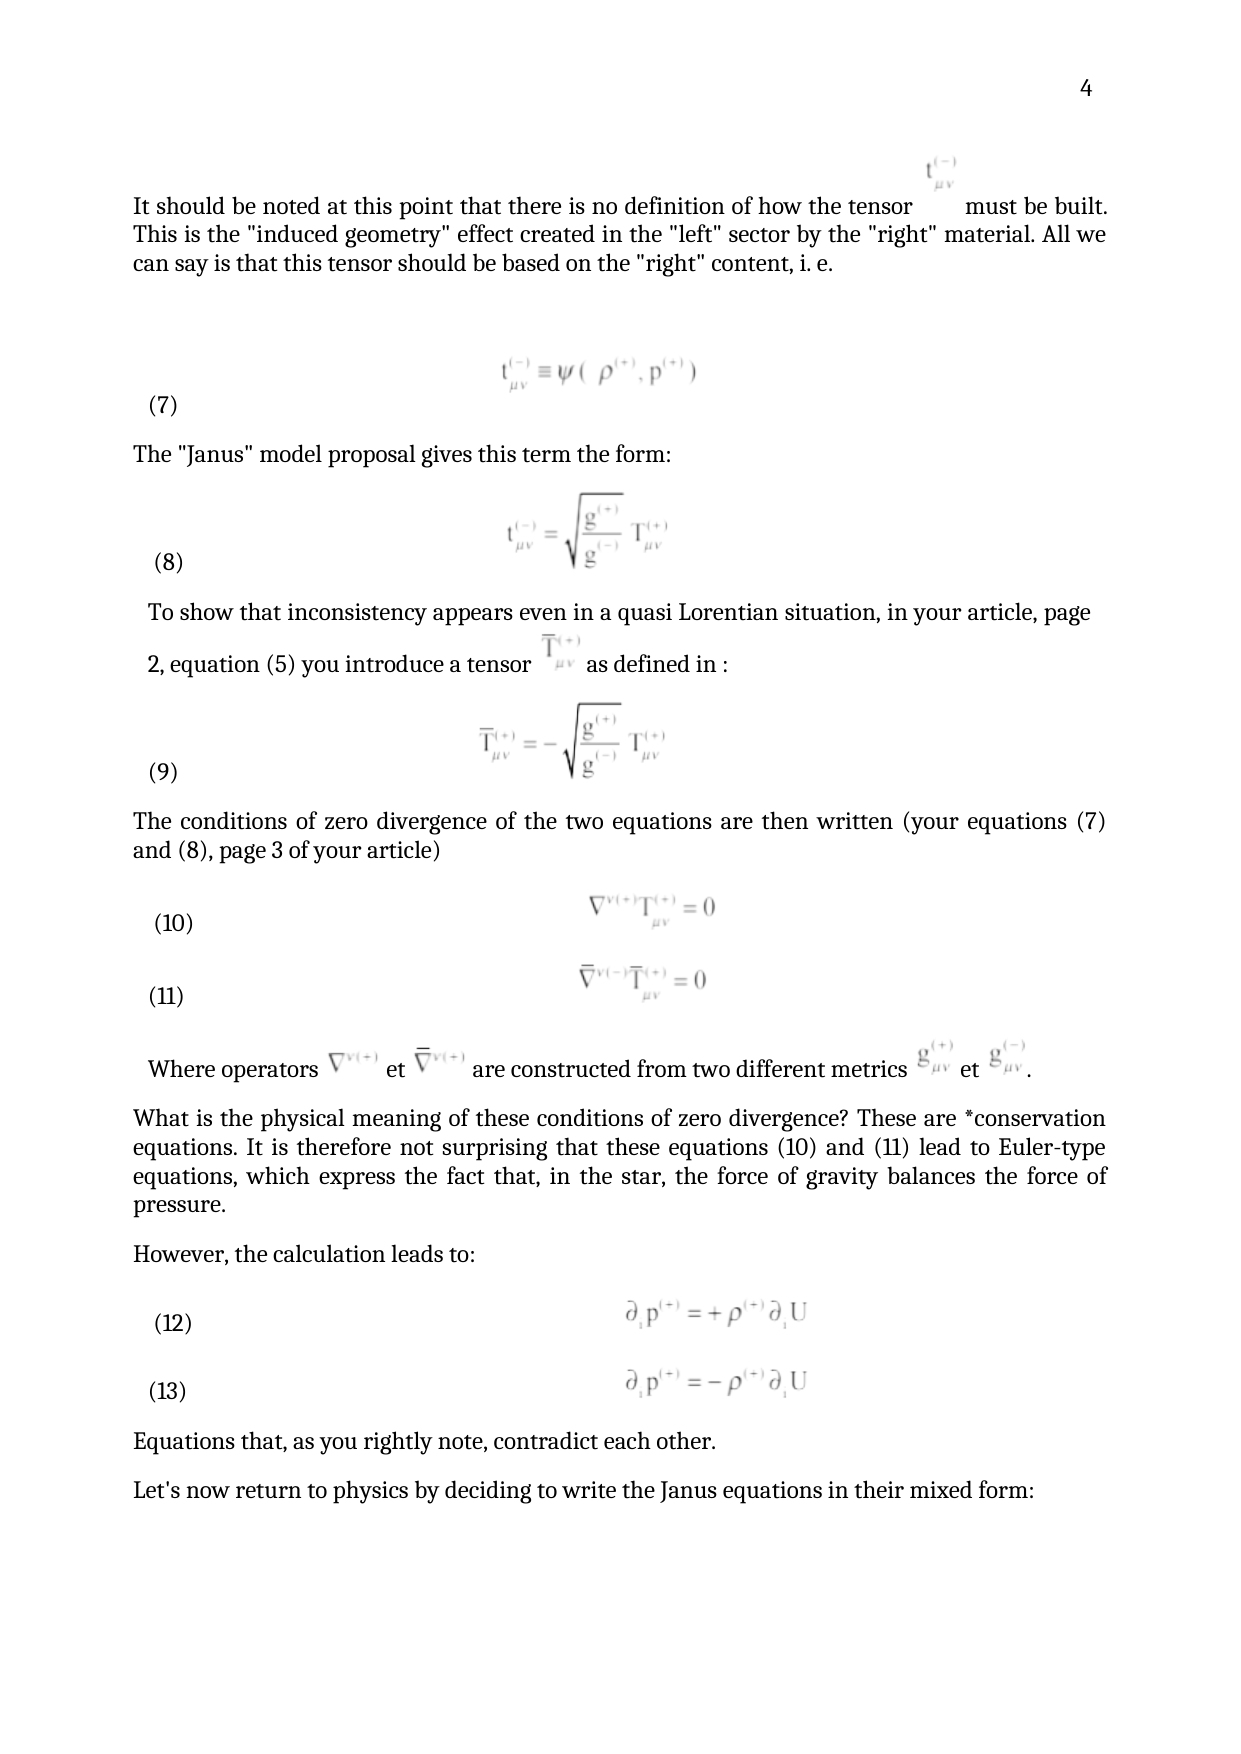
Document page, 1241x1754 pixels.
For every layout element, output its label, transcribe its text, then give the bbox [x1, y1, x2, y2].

text However, the calculation leads to: [133, 1240, 1108, 1269]
text Let's now return to physics by deciding to write the Janus equations in their mixed form: [133, 1476, 1108, 1505]
text Where operators et are constructed from two different metrics et . [148, 1031, 1093, 1083]
text (12) [148, 1289, 1093, 1337]
text To show that inconsistency appears even in a quasi Lorentian situation, in your article, page 2, equation (5) you introduce a tensor as defined in : [148, 598, 1093, 678]
text (13) [148, 1358, 1093, 1406]
text What is the physical meaning of these conditions of zero divergence? These are *conservation equations. It is therefore not surprising that these equations (10) and (11) lead to Euler-type equations, which express the fact that, in the star, the force of gravity balances the force of pressure. [133, 1104, 1108, 1219]
text (9) [148, 699, 1093, 786]
text (8) [148, 490, 1093, 577]
text The "Janus" model proposal gives this term the form: [133, 440, 1108, 469]
text (10) [148, 886, 1093, 938]
text The conditions of zero divergence of the two equations are then written (your equations (7) and (8), page 3 of your article) [133, 807, 1108, 865]
text It should be noted at this point that there is no definition of how the tensor must be built. This is the "induced geometry" effect created in the "left" sector by the "right" material. All we can say is that this tensor should be based on the "right" content, i. e. [133, 148, 1108, 278]
text (7) [148, 348, 1093, 419]
text (11) [148, 958, 1093, 1010]
text Equations that, as you rightly note, contradict each other. [133, 1427, 1108, 1455]
